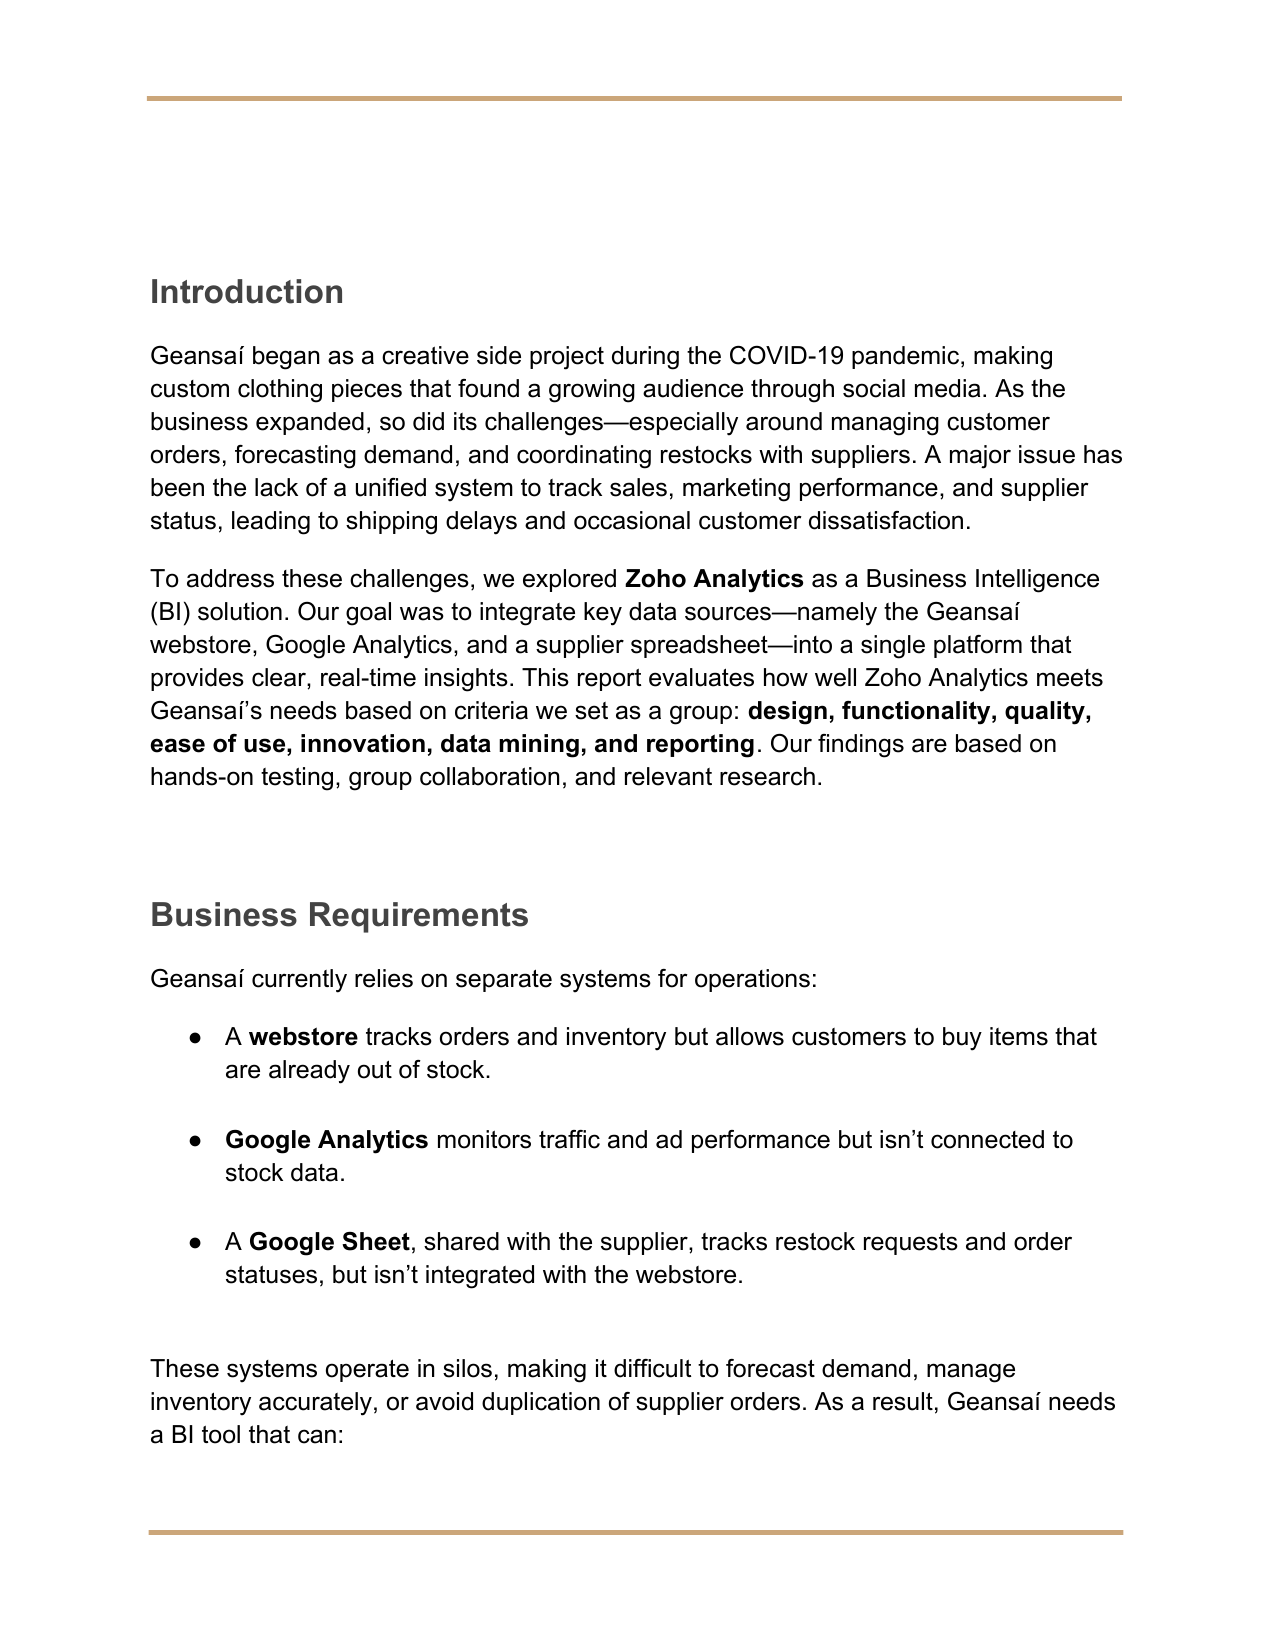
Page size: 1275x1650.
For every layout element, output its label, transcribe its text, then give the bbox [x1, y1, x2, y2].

list A Google Sheet, shared with the supplier, tracks restock requests and order statuses, but isn’t integrated with the webstore. [187, 1227, 1125, 1325]
text To address these challenges, we explored Zoho Analytics as a Business Intelligence (BI) solution. Our goal was to integrate key data sources—namely the Geansaí webstore, Google Analytics, and a supplier spreadsheet—into a single platform that provides clear, real-time insights. This report evaluates how well Zoho Analytics meets Geansaí’s needs based on criteria we set as a group: design, functionality, quality, ease of use, innovation, data mining, and reporting. Our findings are based on hands-on testing, group collaboration, and relevant research. [150, 564, 1125, 791]
list A webstore tracks orders and inventory but allows customers to buy items that are already out of stock. [187, 1022, 1125, 1120]
list Google Analytics monitors traffic and ad performance but isn’t connected to stock data. [187, 1124, 1125, 1222]
text Geansaí currently relies on separate systems for operations: [150, 964, 1125, 993]
picture [148, 1530, 1124, 1535]
subtitle Business Requirements [150, 895, 1125, 933]
text Geansaí began as a creative side project during the COVID-19 pandemic, making custom clothing pieces that found a growing audience through social media. As the business expanded, so did its challenges—especially around managing customer orders, forecasting demand, and coordinating restocks with suppliers. A major issue has been the lack of a unified system to track sales, marketing performance, and supplier status, leading to shipping delays and occasional customer dissatisfaction. [150, 341, 1125, 535]
subtitle Introduction [150, 272, 1125, 310]
picture [146, 96, 1122, 101]
text These systems operate in silos, making it difficult to forecast demand, manage inventory accurately, or avoid duplication of supplier orders. As a result, Geansaí needs a BI tool that can: [150, 1354, 1125, 1449]
